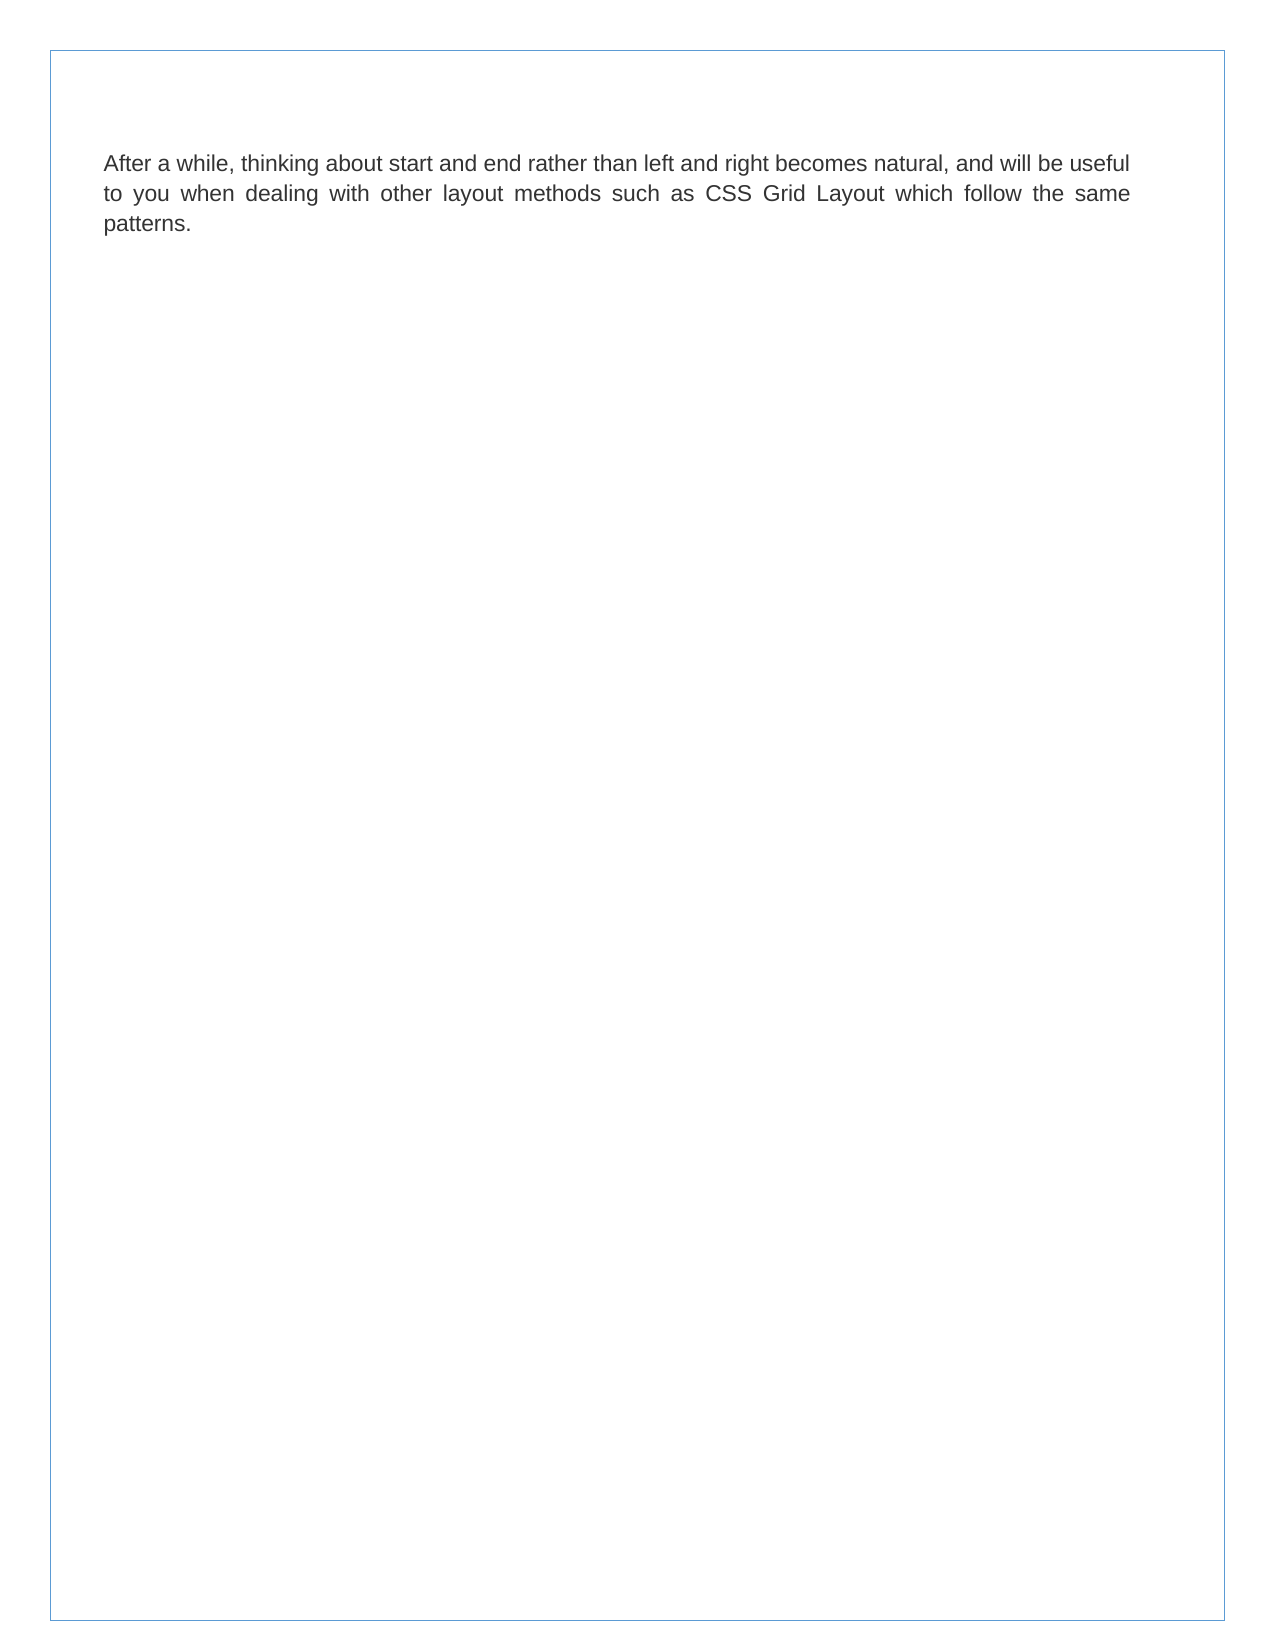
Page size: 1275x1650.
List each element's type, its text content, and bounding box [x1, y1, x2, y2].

text After a while, thinking about start and end rather than left and right becomes natural, and will be useful to you when dealing with other layout methods such as CSS Grid Layout which follow the same patterns. [103, 207, 1131, 237]
